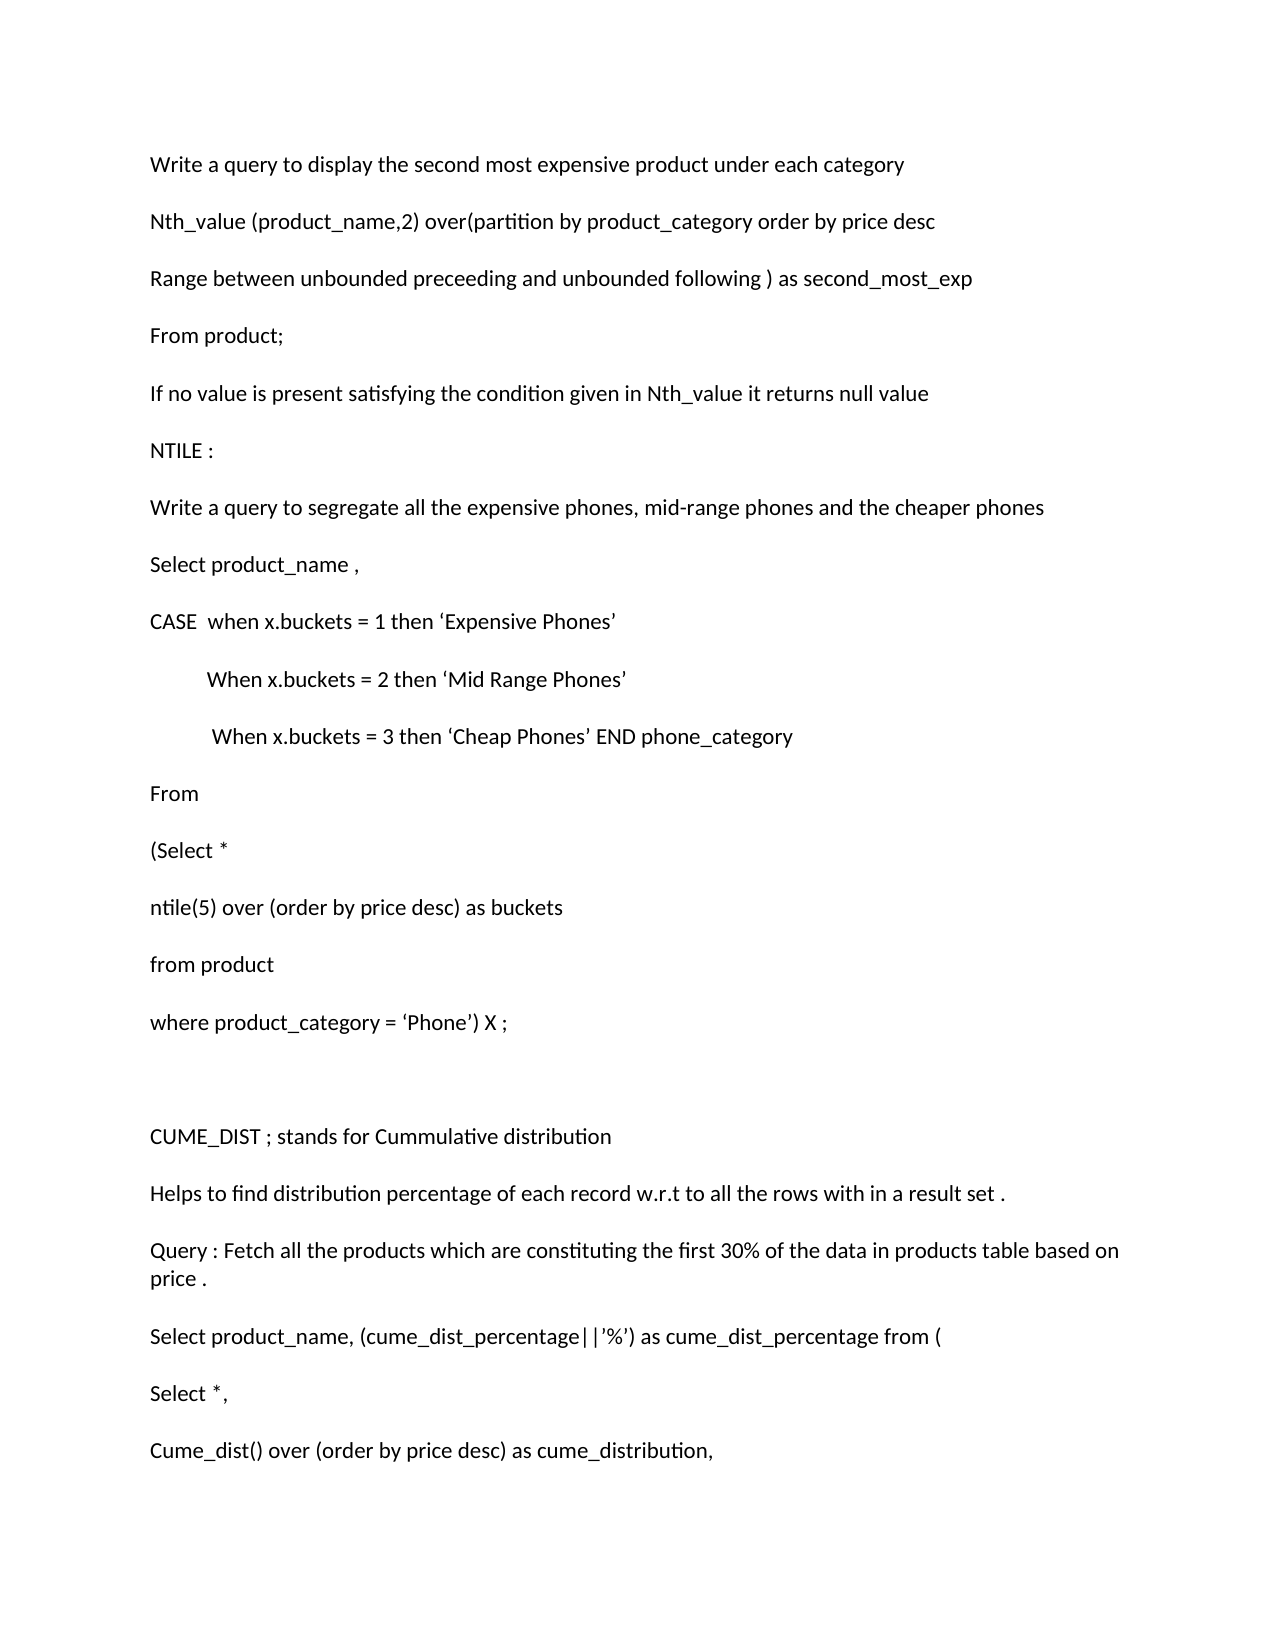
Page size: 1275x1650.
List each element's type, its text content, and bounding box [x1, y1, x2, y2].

text Nth_value (product_name,2) over(partition by product_category order by price desc [150, 207, 1125, 235]
text Range between unbounded preceeding and unbounded following ) as second_most_exp [150, 264, 1125, 292]
text (Select * [150, 836, 1125, 864]
text Write a query to segregate all the expensive phones, mid-range phones and the cheaper phones [150, 493, 1125, 521]
text Query : Fetch all the products which are constituting the first 30% of the data in products table based on price . [150, 1237, 1125, 1293]
text When x.buckets = 2 then ‘Mid Range Phones’ [150, 665, 1125, 693]
text Select product_name, (cume_dist_percentage||’%’) as cume_dist_percentage from ( [150, 1322, 1125, 1350]
text From [150, 779, 1125, 807]
text where product_category = ‘Phone’) X ; [150, 1008, 1125, 1036]
text Select *, [150, 1379, 1125, 1407]
text Cume_dist() over (order by price desc) as cume_distribution, [150, 1436, 1125, 1464]
text CASE when x.buckets = 1 then ‘Expensive Phones’ [150, 607, 1125, 636]
text from product [150, 951, 1125, 979]
text If no value is present satisfying the condition given in Nth_value it returns null value [150, 379, 1125, 407]
text NTILE : [150, 436, 1125, 464]
text From product; [150, 322, 1125, 349]
text Helps to find distribution percentage of each record w.r.t to all the rows with in a result set . [150, 1179, 1125, 1207]
text Write a query to display the second most expensive product under each category [150, 150, 1125, 178]
text CUME_DIST ; stands for Cummulative distribution [150, 1122, 1125, 1150]
text ntile(5) over (order by price desc) as buckets [150, 893, 1125, 921]
text Select product_name , [150, 550, 1125, 578]
text When x.buckets = 3 then ‘Cheap Phones’ END phone_category [150, 722, 1125, 750]
